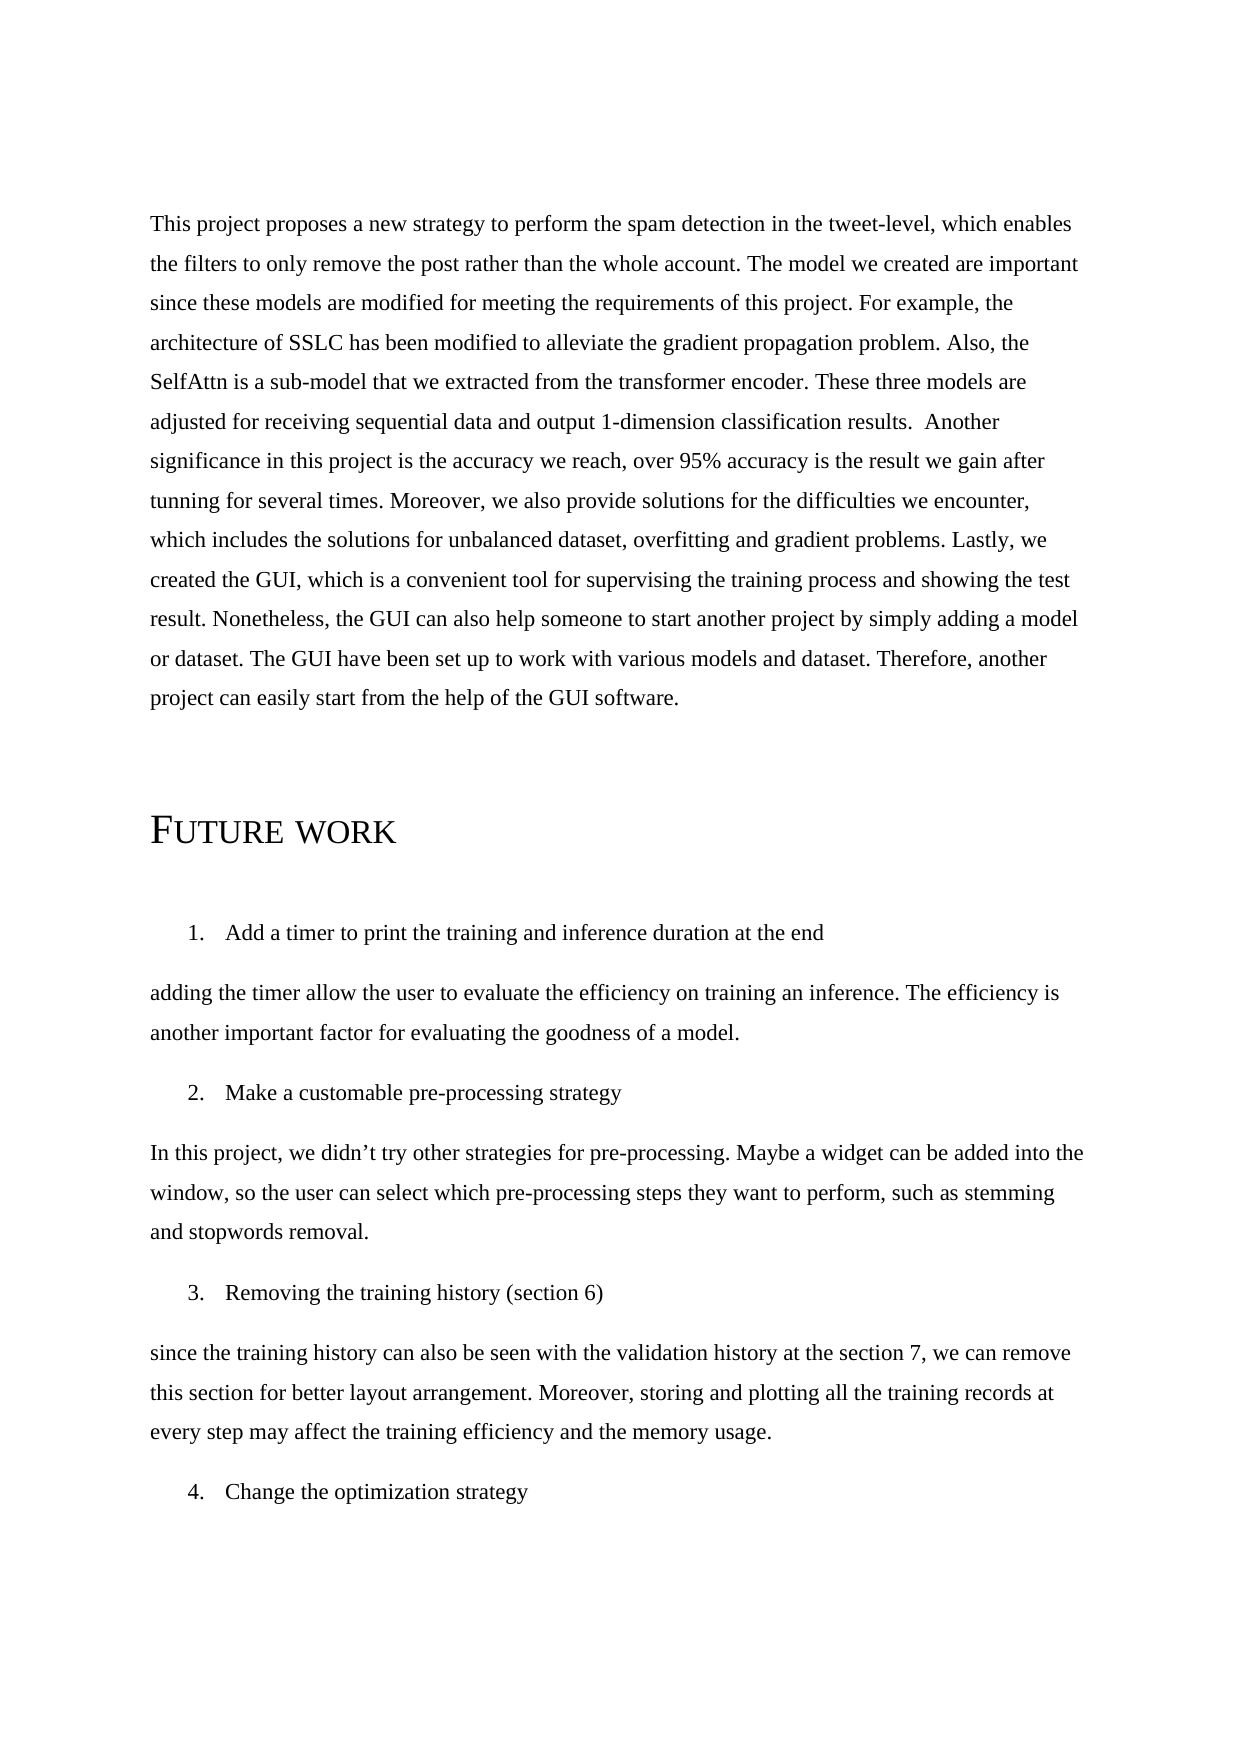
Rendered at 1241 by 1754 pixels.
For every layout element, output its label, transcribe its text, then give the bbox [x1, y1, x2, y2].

list Make a customable pre-processing strategy [187, 1079, 1090, 1106]
list Removing the training history (section 6) [187, 1279, 1090, 1305]
list Change the optimization strategy [187, 1478, 1090, 1505]
text This project proposes a new strategy to perform the spam detection in the tweet-level, which enables the filters to only remove the post rather than the whole account. The model we created are important since these models are modified for meeting the requirements of this project. For example, the architecture of SSLC has been modified to alleviate the gradient propagation problem. Also, the SelfAttn is a sub-model that we extracted from the transformer encoder. These three models are adjusted for receiving sequential data and output 1-dimension classification results. Another significance in this project is the accuracy we reach, over 95% accuracy is the result we gain after tunning for several times. Moreover, we also provide solutions for the difficulties we encounter, which includes the solutions for unbalanced dataset, overfitting and gradient problems. Lastly, we created the GUI, which is a convenient tool for supervising the training process and showing the test result. Nonetheless, the GUI can also help someone to start another project by simply adding a model or dataset. The GUI have been set up to work with various models and dataset. Therefore, another project can easily start from the help of the GUI software. [150, 210, 1090, 710]
subtitle Future work [150, 805, 1090, 853]
text adding the timer allow the user to evaluate the efficiency on training an inference. The efficiency is another important factor for evaluating the goodness of a model. [150, 979, 1090, 1045]
text since the training history can also be seen with the validation history at the section 7, we can remove this section for better layout arrangement. Moreover, storing and plotting all the training records at every step may affect the training efficiency and the memory usage. [150, 1339, 1090, 1444]
list Add a timer to print the training and inference duration at the end [187, 919, 1090, 945]
text In this project, we didn’t try other strategies for pre-processing. Maybe a widget can be added into the window, so the user can select which pre-processing steps they want to perform, such as stemming and stopwords removal. [150, 1139, 1090, 1245]
